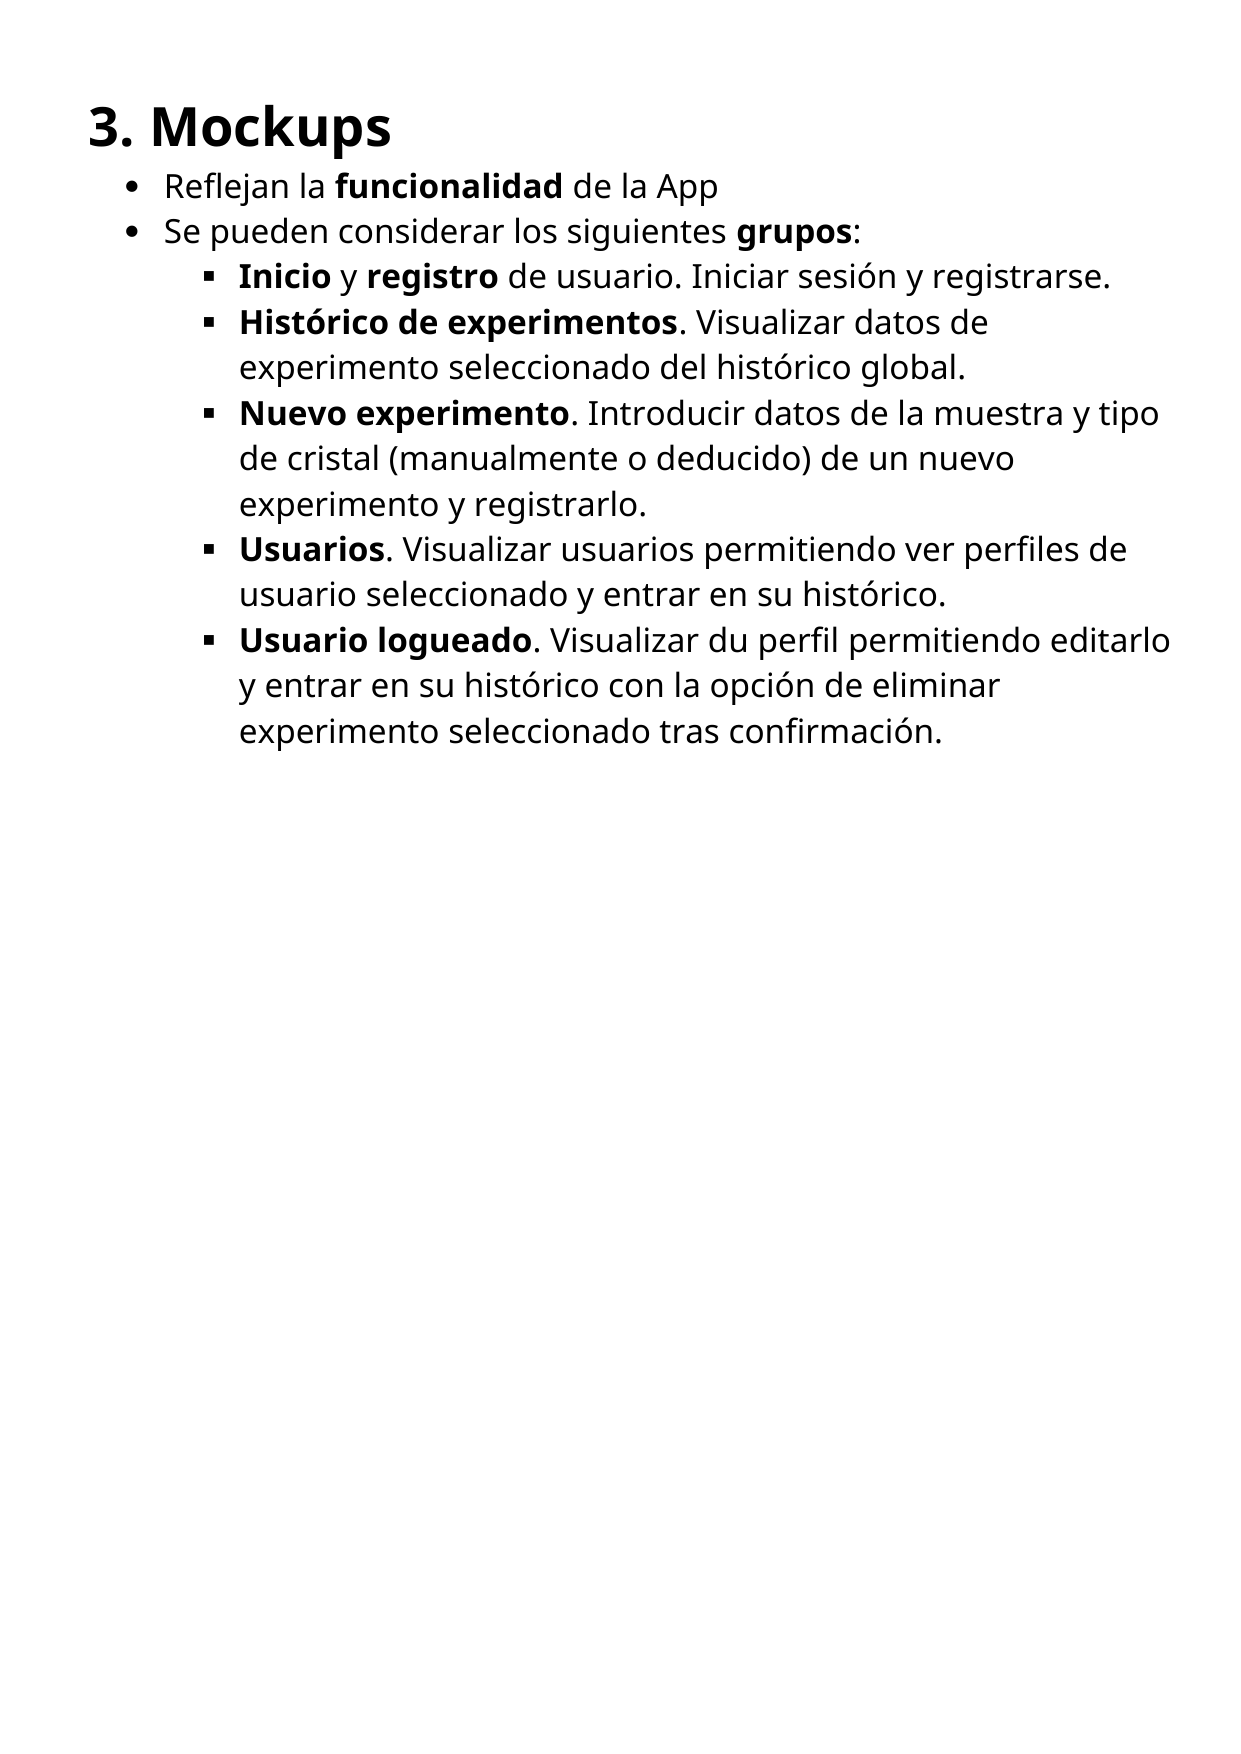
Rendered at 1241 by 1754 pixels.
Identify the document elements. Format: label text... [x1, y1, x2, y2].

list Histórico de experimentos. Visualizar datos de experimento seleccionado del histórico global. [201, 299, 1181, 389]
list Nuevo experimento. Introducir datos de la muestra y tipo de cristal (manualmente o deducido) de un nuevo experimento y registrarlo. [201, 389, 1181, 526]
text 3. Mockups [89, 89, 1181, 162]
list Usuario logueado. Visualizar du perfil permitiendo editarlo y entrar en su histórico con la opción de eliminar experimento seleccionado tras confirmación. [201, 617, 1181, 753]
list Usuarios. Visualizar usuarios permitiendo ver perfiles de usuario seleccionado y entrar en su histórico. [201, 526, 1181, 617]
list Reflejan la funcionalidad de la App [126, 162, 1181, 208]
list Inicio y registro de usuario. Iniciar sesión y registrarse. [201, 253, 1181, 299]
list Se pueden considerar los siguientes grupos: [126, 208, 1181, 253]
